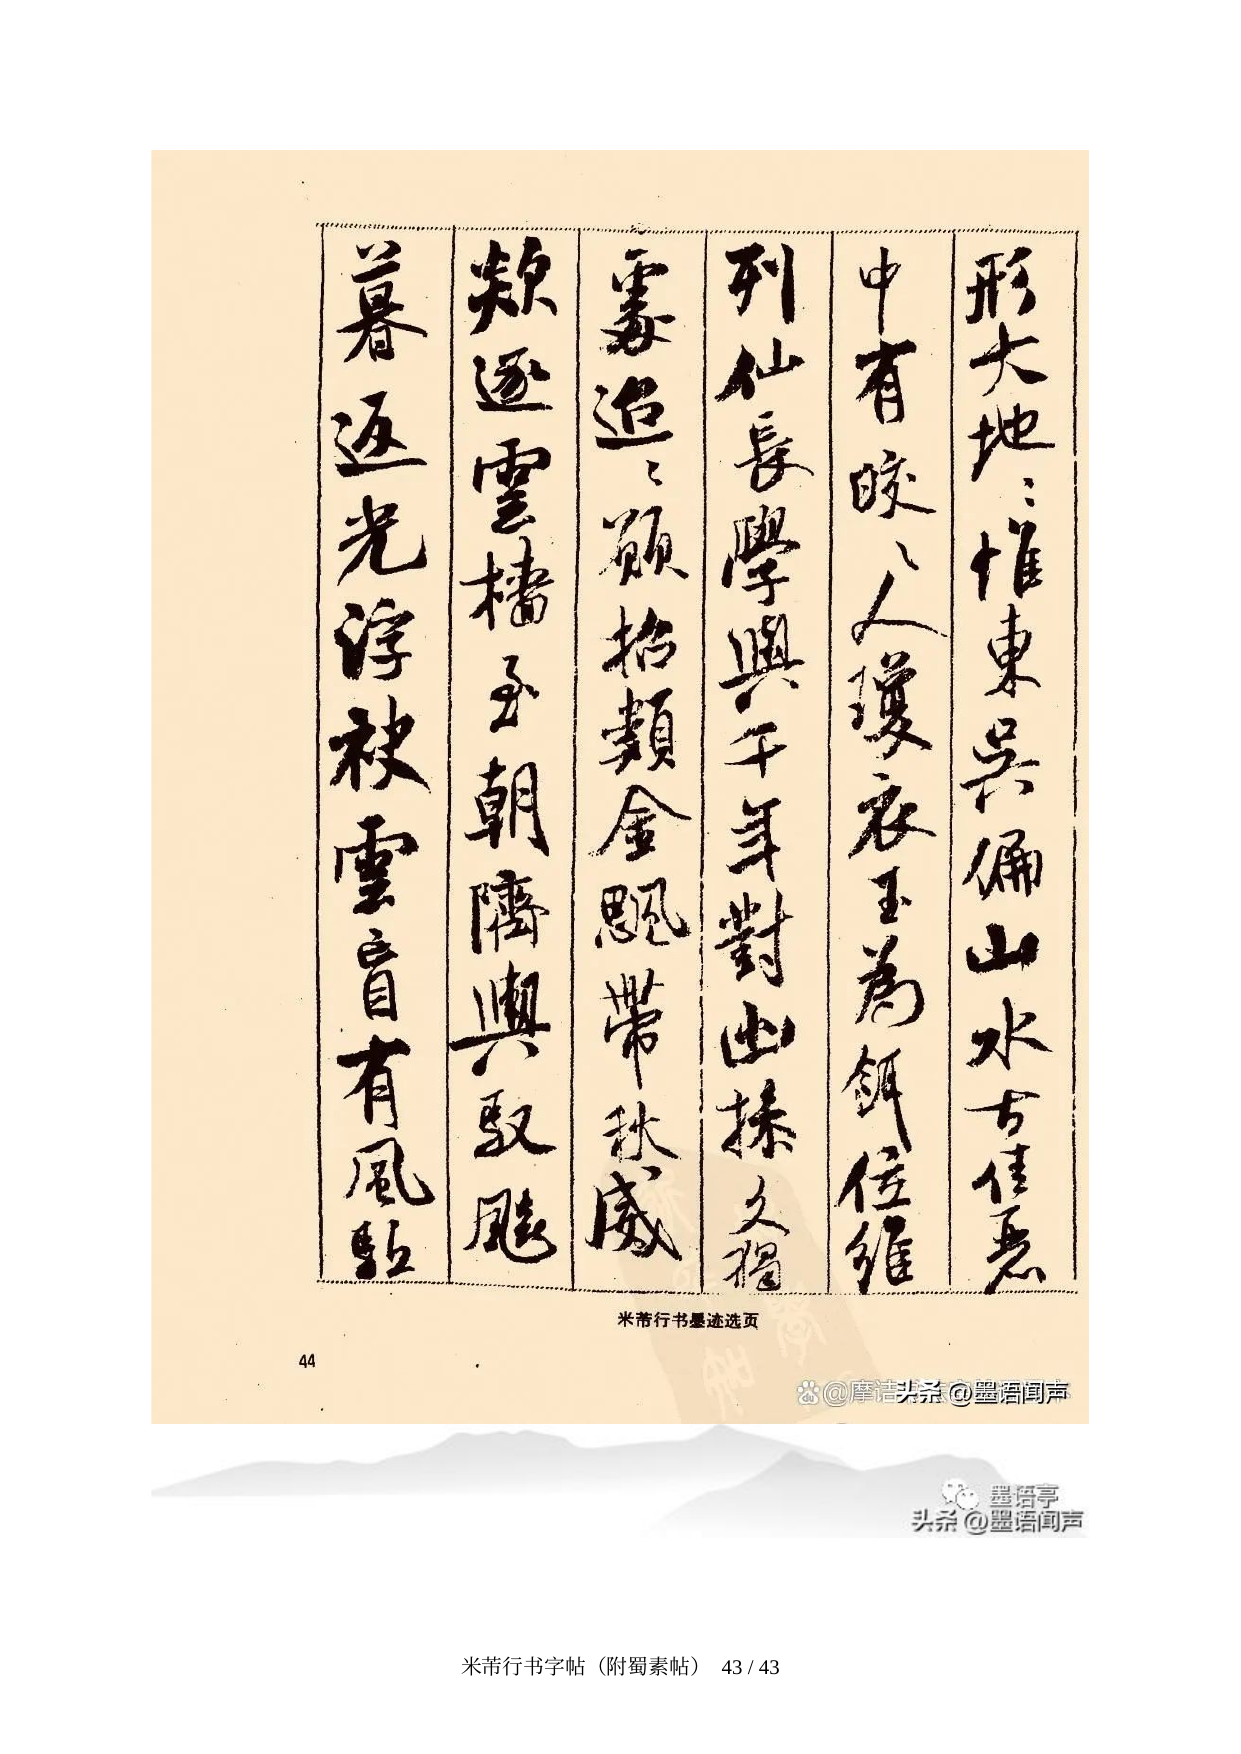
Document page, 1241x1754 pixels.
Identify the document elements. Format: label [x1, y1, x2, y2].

picture [151, 150, 1089, 1538]
